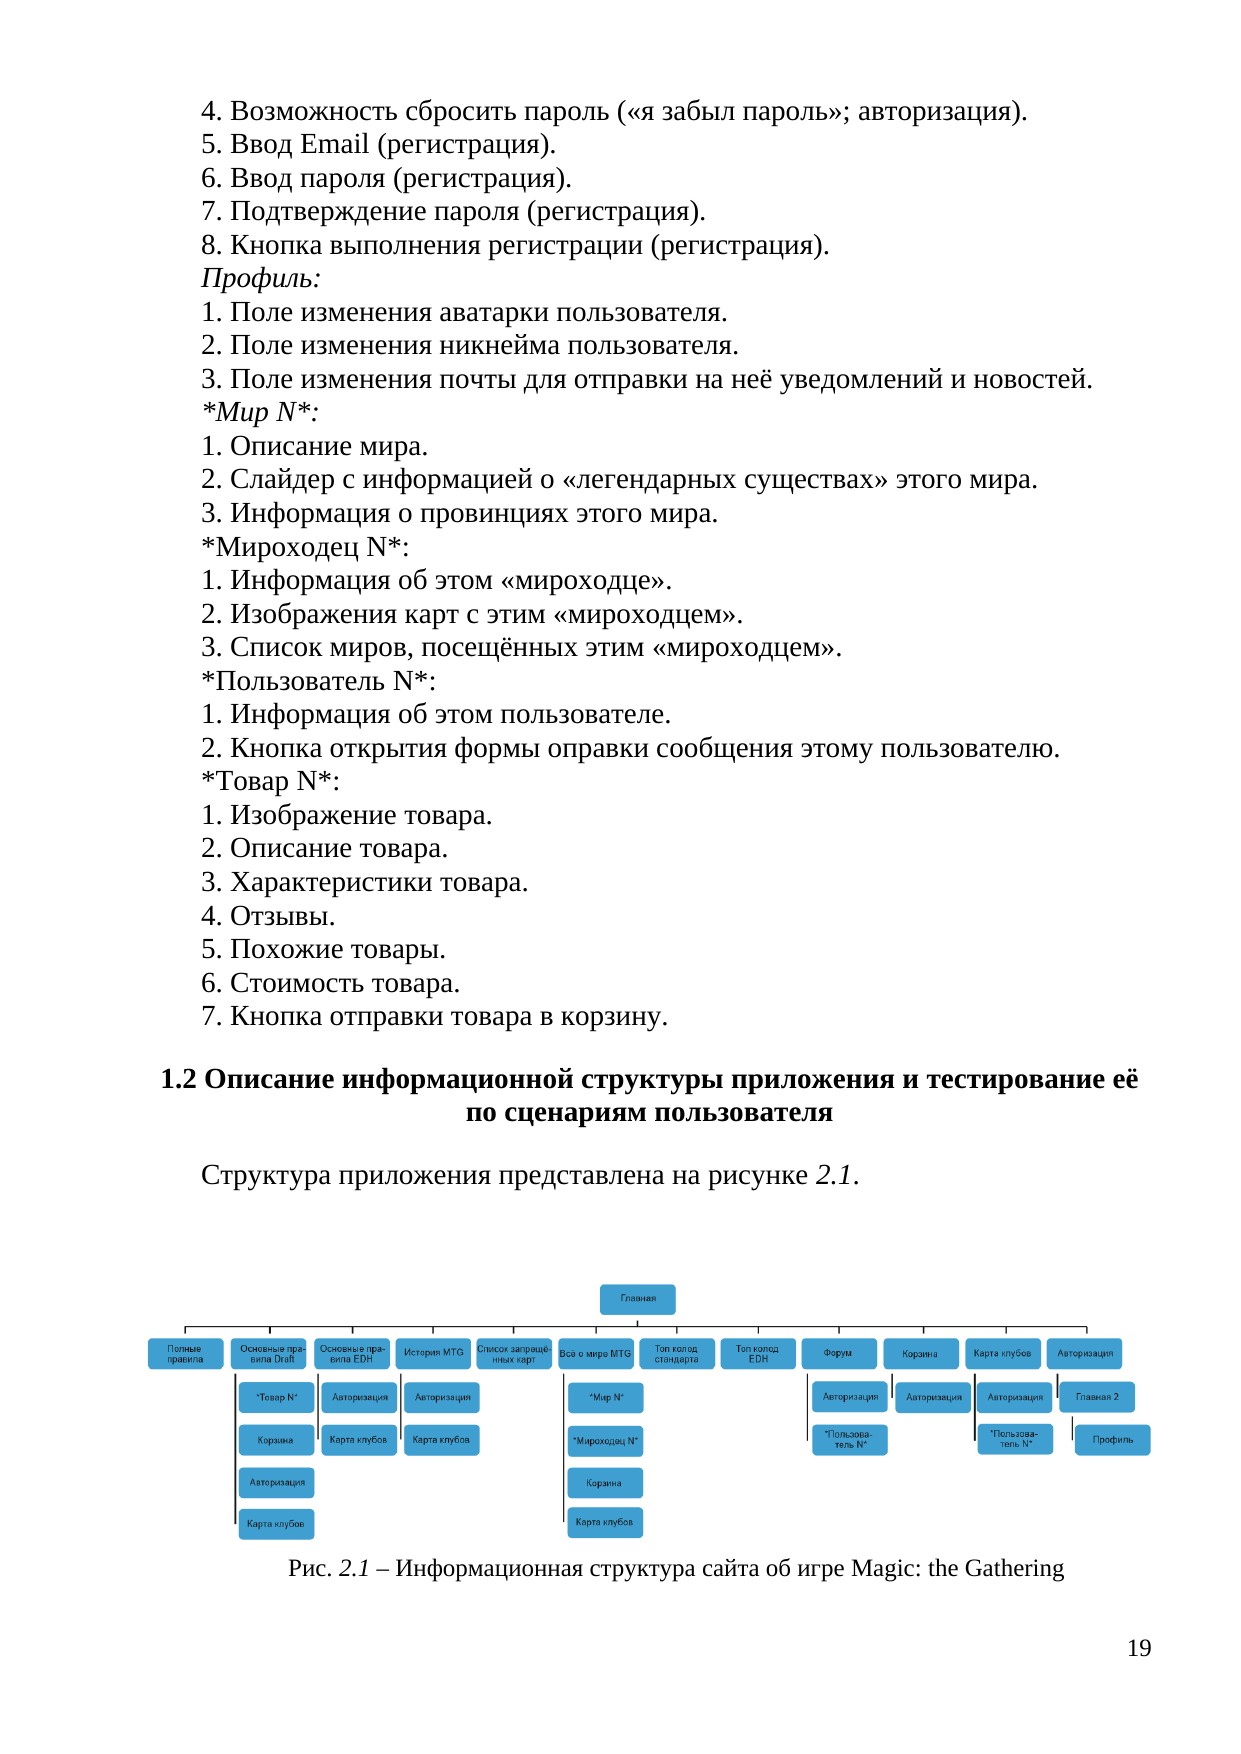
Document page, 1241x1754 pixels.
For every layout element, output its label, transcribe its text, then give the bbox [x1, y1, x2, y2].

list Описание мира. [201, 428, 1152, 462]
list Кнопка открытия формы оправки сообщения этому пользователю. [201, 730, 1152, 763]
list Описание товара. [201, 831, 1152, 864]
list Характеристики товара. [201, 864, 1152, 898]
list Ввод пароля (регистрация). [148, 160, 1152, 193]
list Описание информационной структуры приложения и тестирование её по сценариям пользователя [148, 1061, 1152, 1128]
list Отзывы. [201, 898, 1152, 931]
list Изображение товара. [201, 797, 1152, 831]
list Похожие товары. [201, 931, 1152, 965]
list Ввод Email (регистрация). [148, 126, 1152, 160]
list Кнопка выполнения регистрации (регистрация). [148, 227, 1152, 260]
list Изображения карт с этим «мироходцем». [201, 596, 1152, 629]
text Рис. 2.1 – Информационная структура сайта об игре Magic: the Gathering [148, 1553, 1152, 1582]
list Поле изменения аватарки пользователя. [201, 294, 1152, 327]
text *Мир N*: [148, 394, 1152, 428]
list Поле изменения почты для отправки на неё уведомлений и новостей. [201, 361, 1152, 394]
list Структура приложения представлена на рисунке 2.1. [148, 1157, 1152, 1191]
list Список миров, посещённых этим «мироходцем». [201, 629, 1152, 663]
list Кнопка отправки товара в корзину. [201, 998, 1152, 1032]
picture [147, 1282, 1152, 1541]
list Информация о провинциях этого мира. [201, 495, 1152, 529]
list Подтверждение пароля (регистрация). [148, 193, 1152, 227]
text Профиль: [148, 260, 1152, 294]
list Поле изменения никнейма пользователя. [201, 327, 1152, 361]
text *Товар N*: [148, 763, 1152, 797]
list Слайдер с информацией о «легендарных существах» этого мира. [201, 462, 1152, 495]
list Стоимость товара. [201, 965, 1152, 998]
text *Мироходец N*: [148, 529, 1152, 562]
list Возможность сбросить пароль («я забыл пароль»; авторизация). [148, 93, 1152, 126]
list Информация об этом «мироходце». [201, 562, 1152, 596]
list Информация об этом пользователе. [201, 696, 1152, 730]
text *Пользователь N*: [148, 663, 1152, 696]
